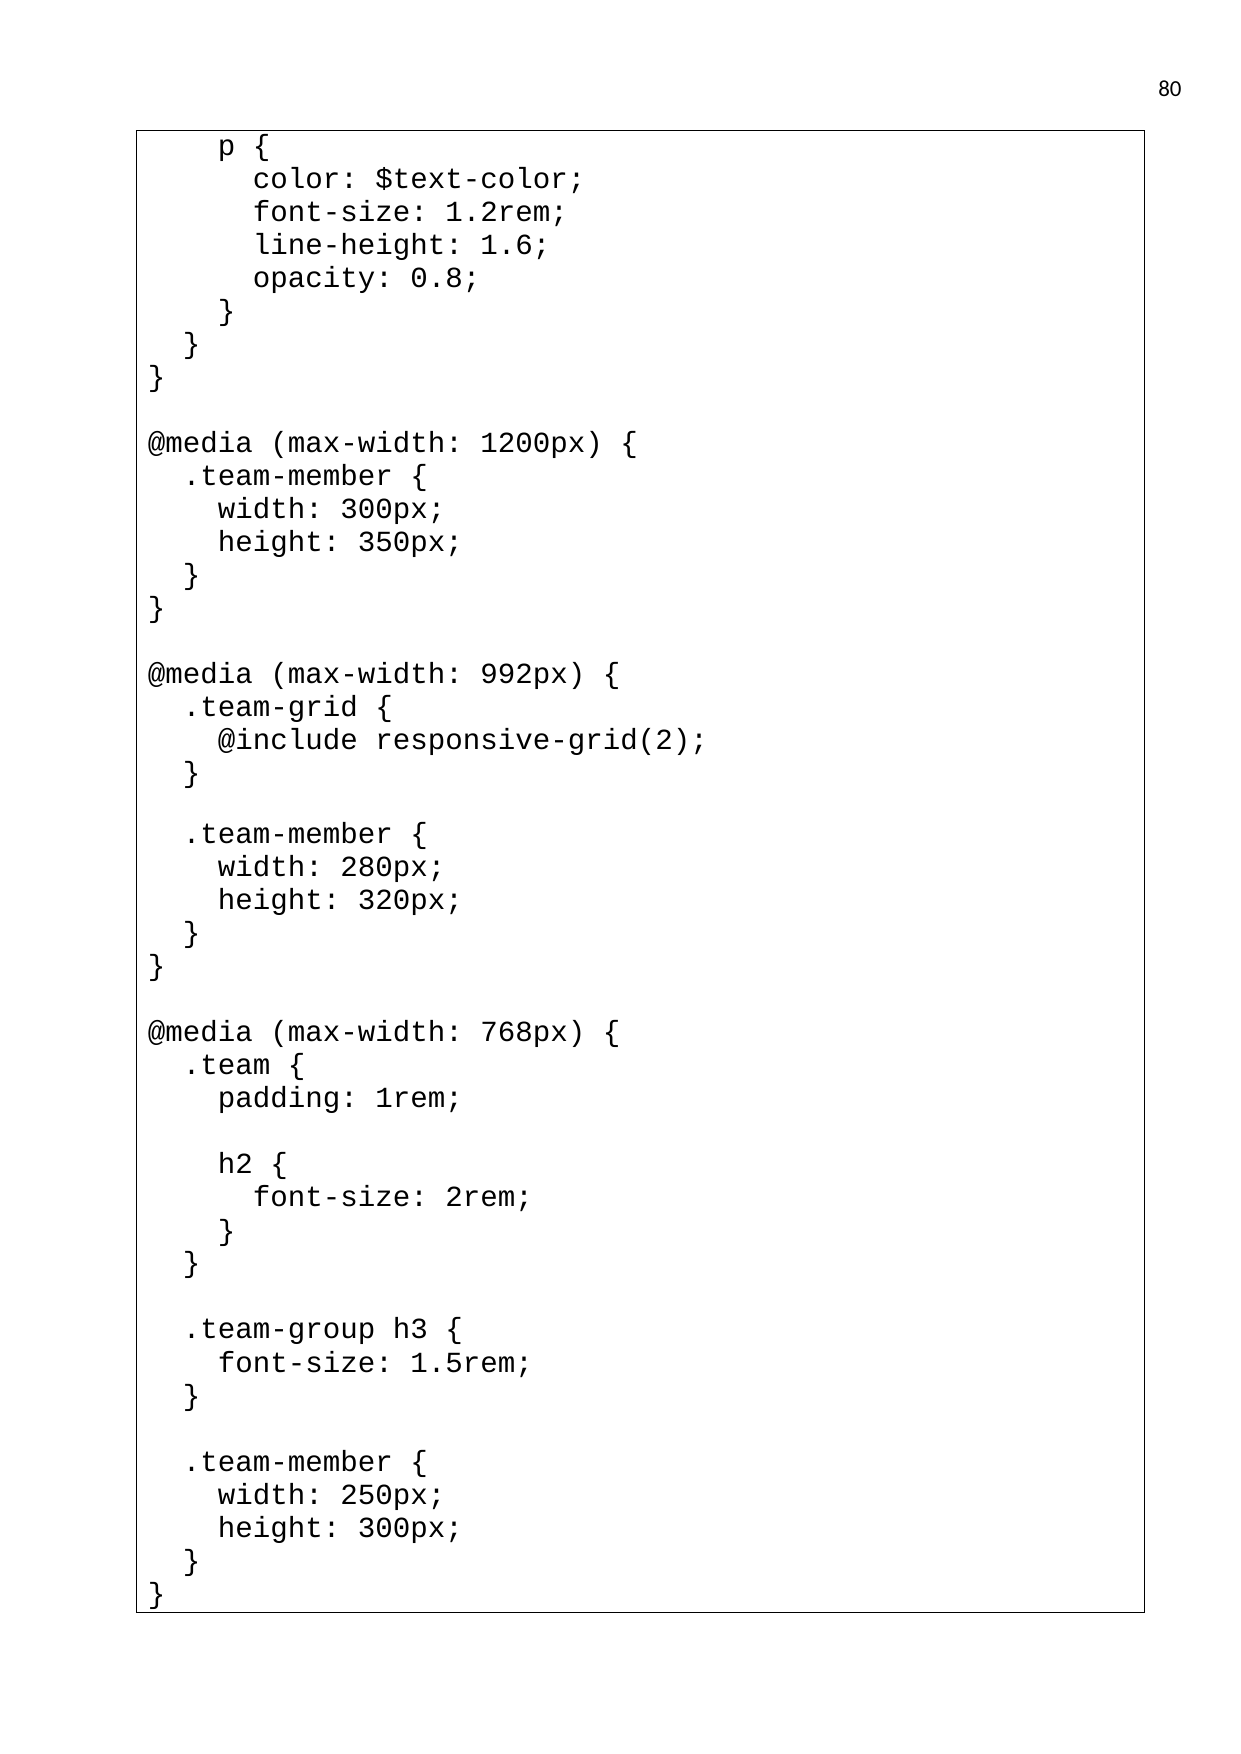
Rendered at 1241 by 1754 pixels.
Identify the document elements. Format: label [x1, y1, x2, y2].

table_header [137, 131, 1144, 1612]
